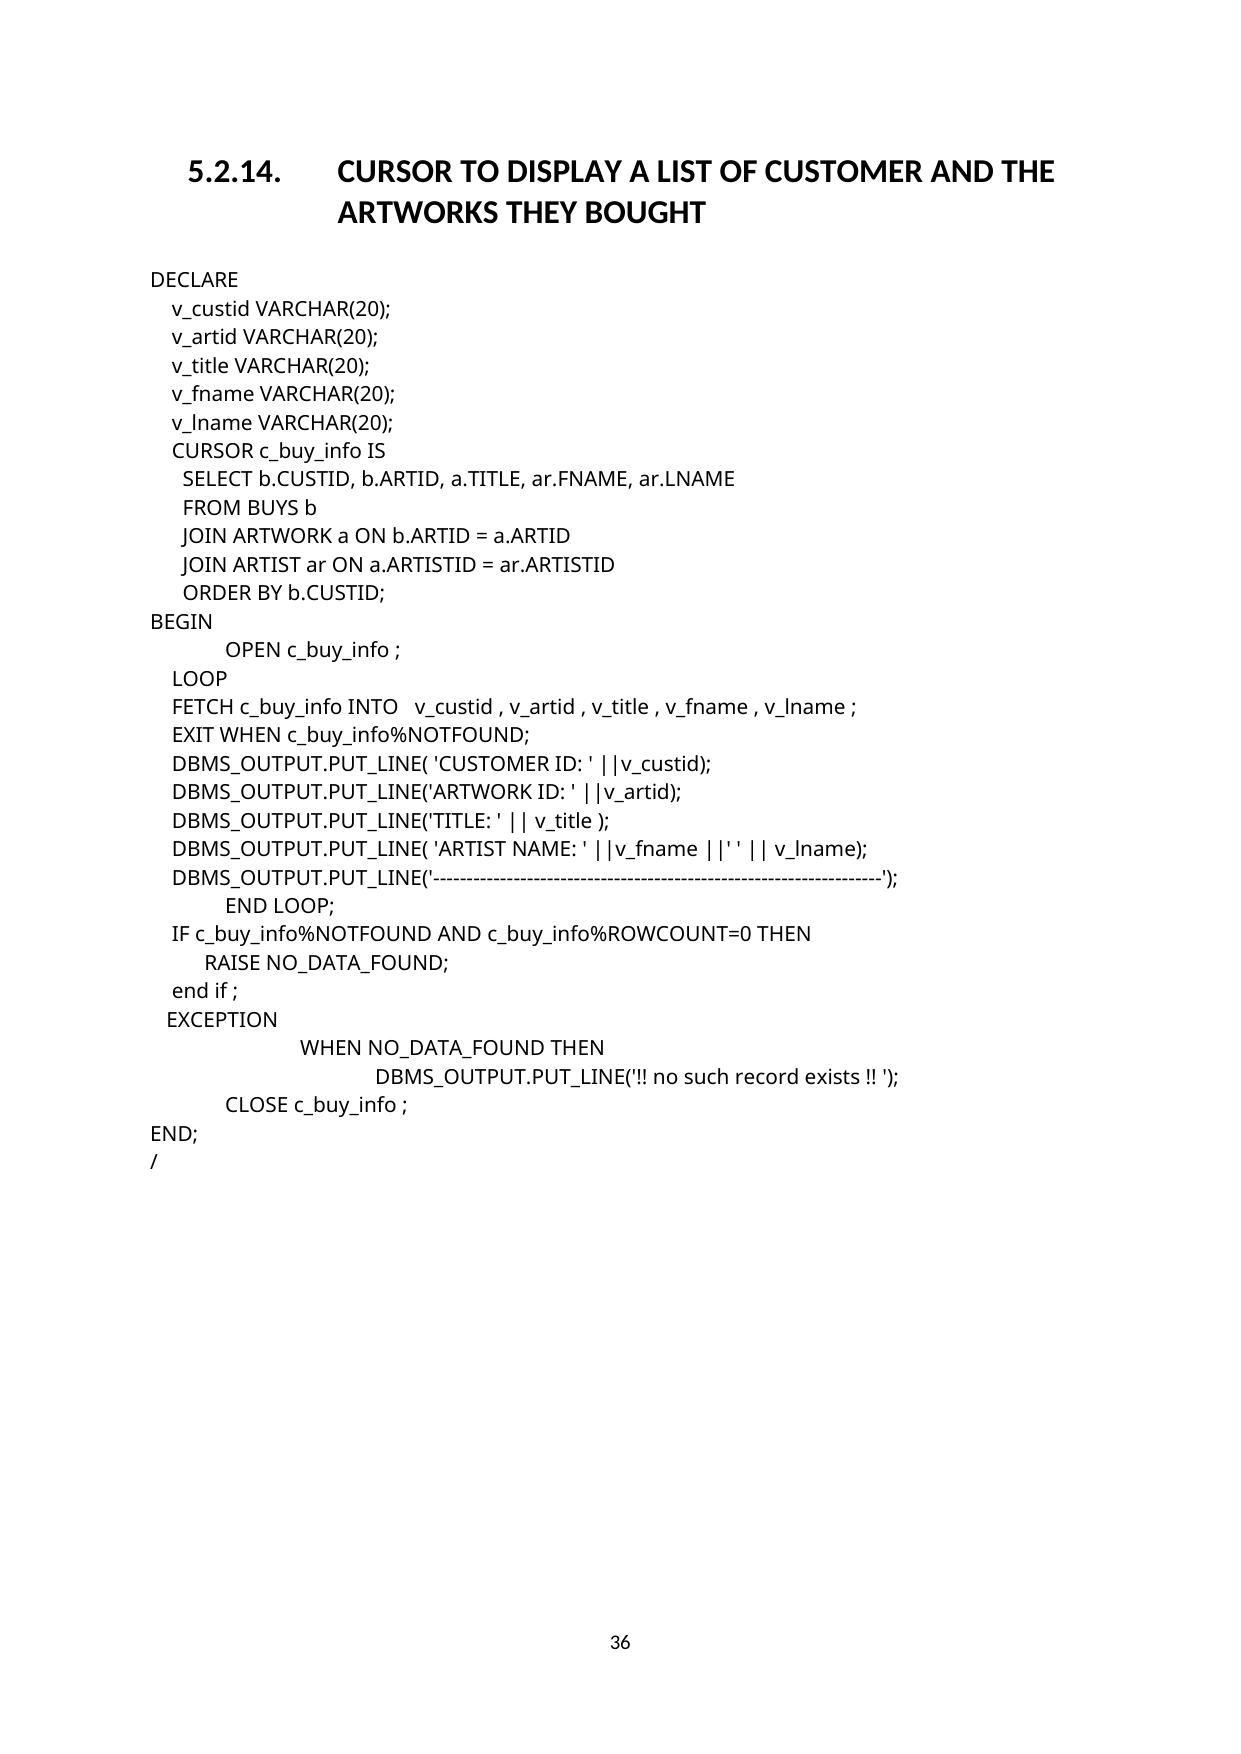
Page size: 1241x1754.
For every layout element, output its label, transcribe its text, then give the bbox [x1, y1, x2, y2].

text v_lname VARCHAR(20); [150, 408, 1090, 436]
text RAISE NO_DATA_FOUND; [150, 948, 1090, 976]
text DBMS_OUTPUT.PUT_LINE('ARTWORK ID: ' ||v_artid); [150, 777, 1090, 806]
text SELECT b.CUSTID, b.ARTID, a.TITLE, ar.FNAME, ar.LNAME [150, 464, 1090, 493]
text FROM BUYS b [150, 493, 1090, 521]
text DBMS_OUTPUT.PUT_LINE('!! no such record exists !! '); [150, 1062, 1090, 1090]
text v_artid VARCHAR(20); [150, 322, 1090, 351]
text end if ; [150, 976, 1090, 1005]
text JOIN ARTIST ar ON a.ARTISTID = ar.ARTISTID [150, 550, 1090, 578]
text END; [150, 1119, 1090, 1147]
text LOOP [150, 664, 1090, 692]
text IF c_buy_info%NOTFOUND AND c_buy_info%ROWCOUNT=0 THEN [150, 919, 1090, 948]
text WHEN NO_DATA_FOUND THEN [150, 1033, 1090, 1062]
text DBMS_OUTPUT.PUT_LINE( 'ARTIST NAME: ' ||v_fname ||' ' || v_lname); [150, 834, 1090, 863]
text v_title VARCHAR(20); [150, 351, 1090, 379]
text DECLARE [150, 266, 1090, 294]
text DBMS_OUTPUT.PUT_LINE('-------------------------------------------------------------------'); [150, 863, 1090, 891]
text JOIN ARTWORK a ON b.ARTID = a.ARTID [150, 521, 1090, 550]
text END LOOP; [150, 891, 1090, 919]
text CURSOR c_buy_info IS [150, 436, 1090, 464]
text OPEN c_buy_info ; [150, 635, 1090, 664]
text EXIT WHEN c_buy_info%NOTFOUND; [150, 721, 1090, 749]
text ORDER BY b.CUSTID; [150, 578, 1090, 607]
text DBMS_OUTPUT.PUT_LINE('TITLE: ' || v_title ); [150, 806, 1090, 834]
text BEGIN [150, 607, 1090, 635]
text v_fname VARCHAR(20); [150, 379, 1090, 408]
text CLOSE c_buy_info ; [150, 1090, 1090, 1119]
text / [150, 1147, 1090, 1176]
text EXCEPTION [150, 1005, 1090, 1033]
text DBMS_OUTPUT.PUT_LINE( 'CUSTOMER ID: ' ||v_custid); [150, 749, 1090, 777]
text FETCH c_buy_info INTO v_custid , v_artid , v_title , v_fname , v_lname ; [150, 692, 1090, 721]
text v_custid VARCHAR(20); [150, 294, 1090, 322]
list CURSOR TO DISPLAY A LIST OF CUSTOMER AND THE ARTWORKS THEY BOUGHT [187, 150, 1090, 231]
